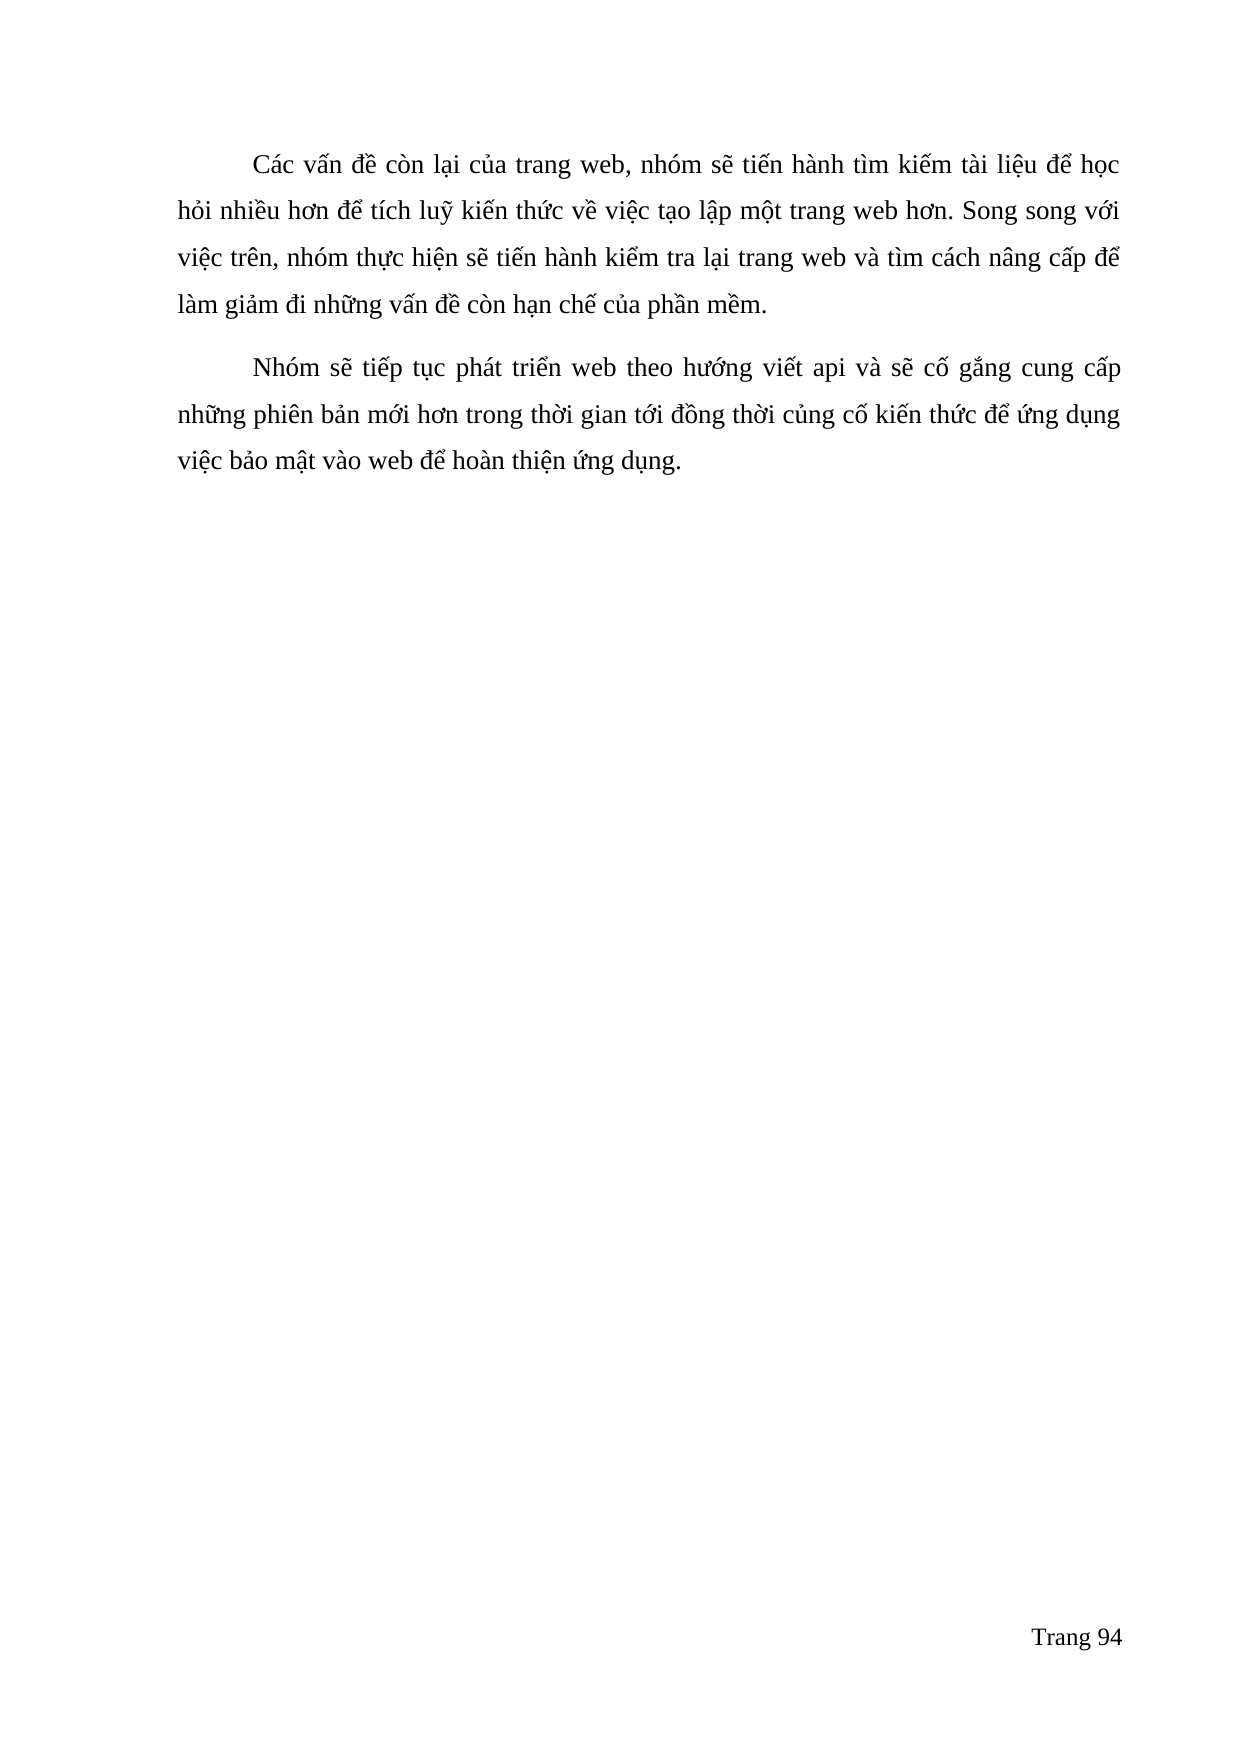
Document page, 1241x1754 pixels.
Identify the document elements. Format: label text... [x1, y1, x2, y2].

text Các vấn đề còn lại của trang web, nhóm sẽ tiến hành tìm kiếm tài liệu để học hỏi nhiều hơn để tích luỹ kiến thức về việc tạo lập một trang web hơn. Song song với việc trên, nhóm thực hiện sẽ tiến hành kiểm tra lại trang web và tìm cách nâng cấp để làm giảm đi những vấn đề còn hạn chế của phần mềm. [177, 148, 1122, 319]
text Nhóm sẽ tiếp tục phát triển web theo hướng viết api và sẽ cố gắng cung cấp những phiên bản mới hơn trong thời gian tới đồng thời củng cố kiến thức để ứng dụng việc bảo mật vào web để hoàn thiện ứng dụng. [177, 351, 1122, 476]
